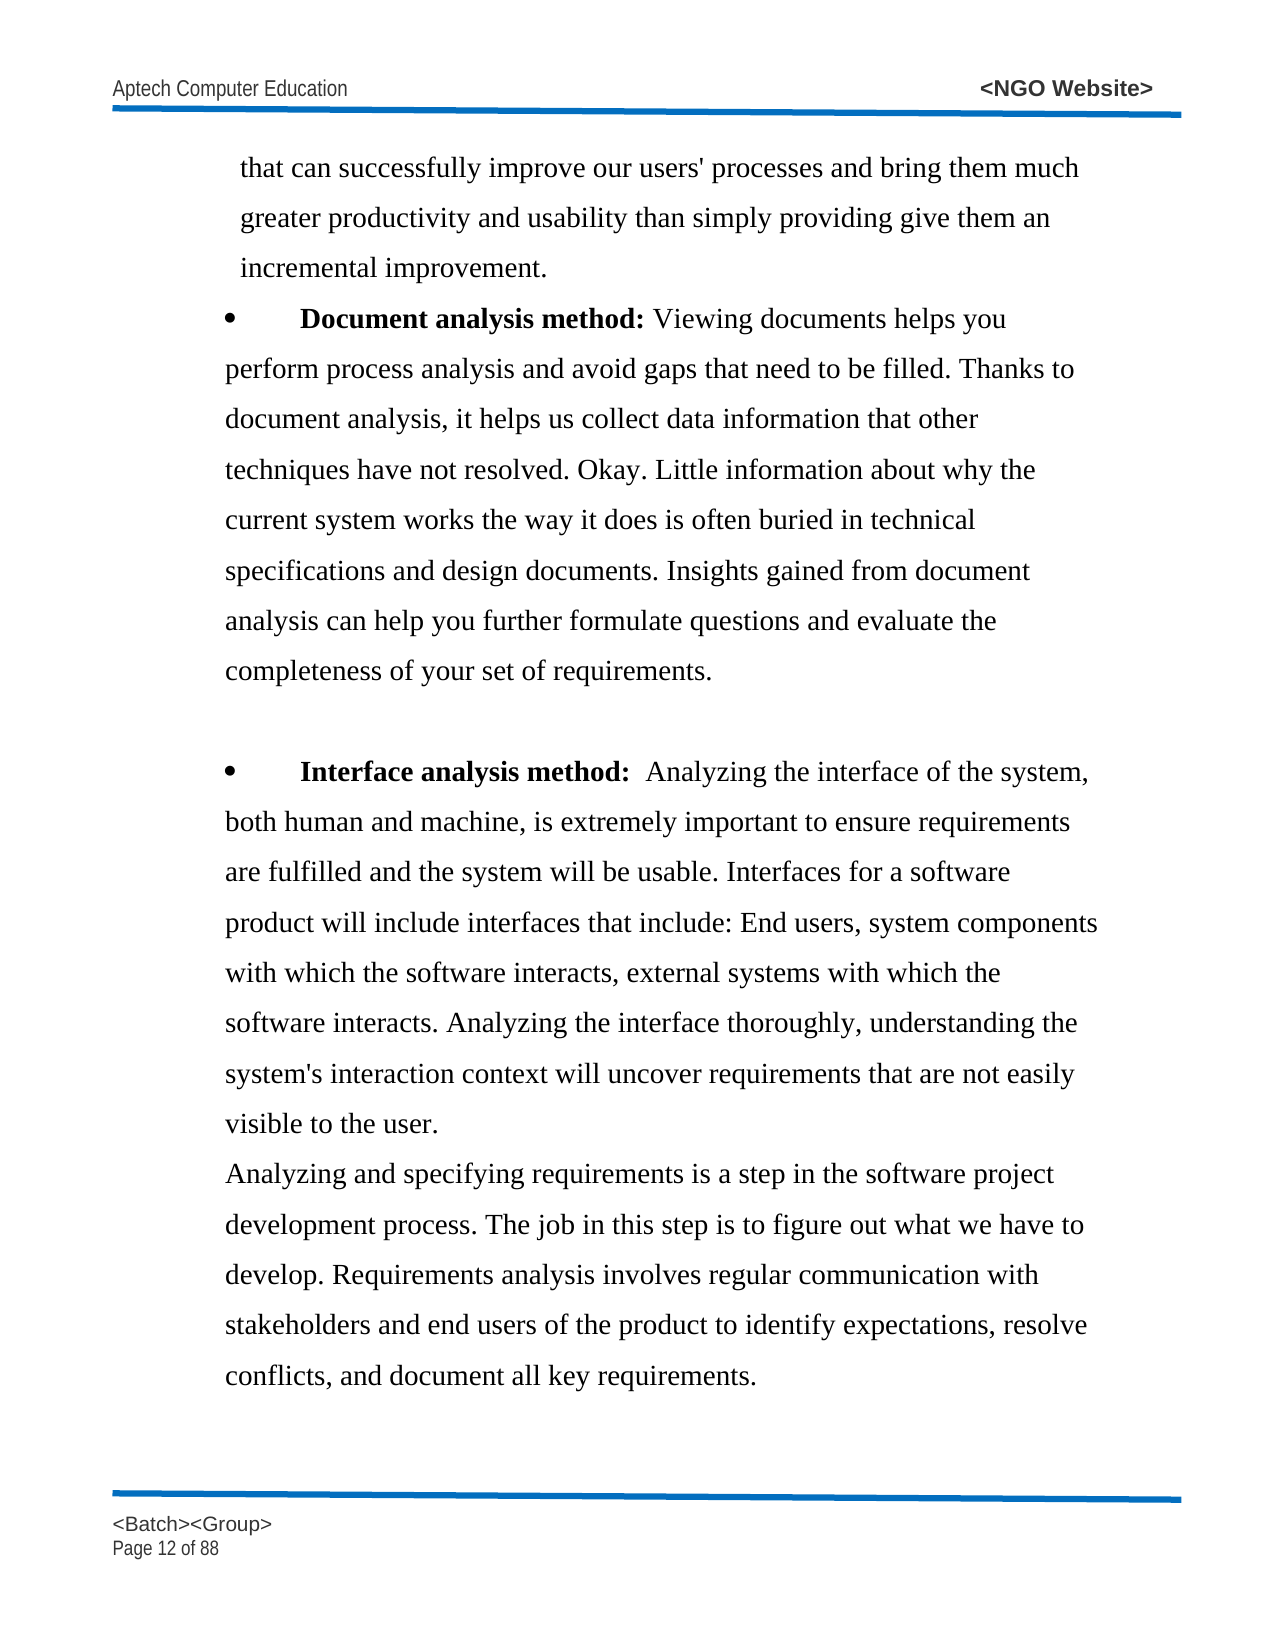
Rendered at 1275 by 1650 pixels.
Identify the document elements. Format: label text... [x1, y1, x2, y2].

list Interface analysis method: Analyzing the interface of the system, both human and machine, is extremely important to ensure requirements are fulfilled and the system will be usable. Interfaces for a software product will include interfaces that include: End users, system components with which the software interacts, external systems with which the software interacts. Analyzing the interface thoroughly, understanding the system's interaction context will uncover requirements that are not easily visible to the user. [225, 754, 1106, 1140]
text Analyzing and specifying requirements is a step in the software project development process. The job in this step is to figure out what we have to develop. Requirements analysis involves regular communication with stakeholders and end users of the product to identify expectations, resolve conflicts, and document all key requirements. [225, 1156, 1106, 1391]
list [240, 150, 1106, 284]
list Document analysis method: Viewing documents helps you perform process analysis and avoid gaps that need to be filled. Thanks to document analysis, it helps us collect data information that other techniques have not resolved. Okay. Little information about why the current system works the way it does is often buried in technical specifications and design documents. Insights gained from document analysis can help you further formulate questions and evaluate the completeness of your set of requirements. [225, 301, 1106, 687]
